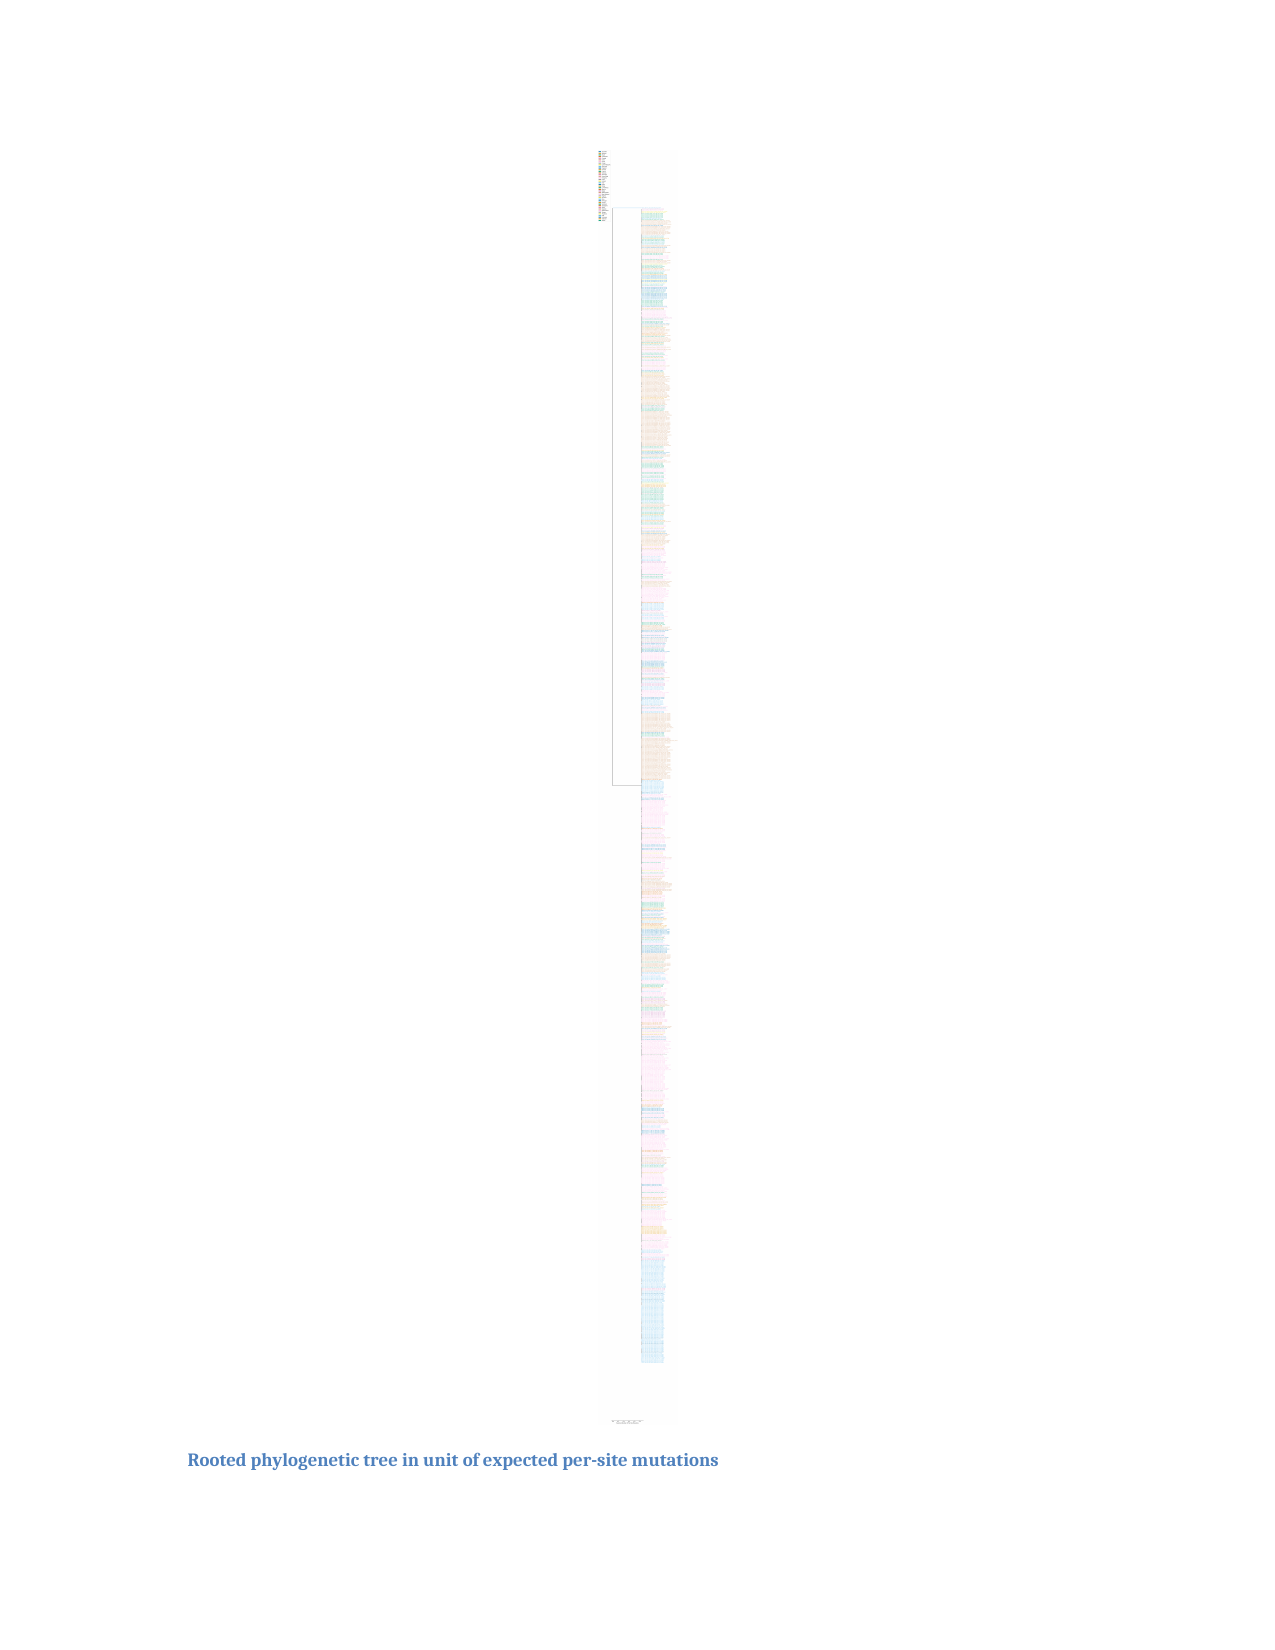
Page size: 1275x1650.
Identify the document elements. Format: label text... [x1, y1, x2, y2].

picture [597, 150, 678, 1425]
text Rooted phylogenetic tree in unit of expected per-site mutations [187, 1450, 1087, 1471]
